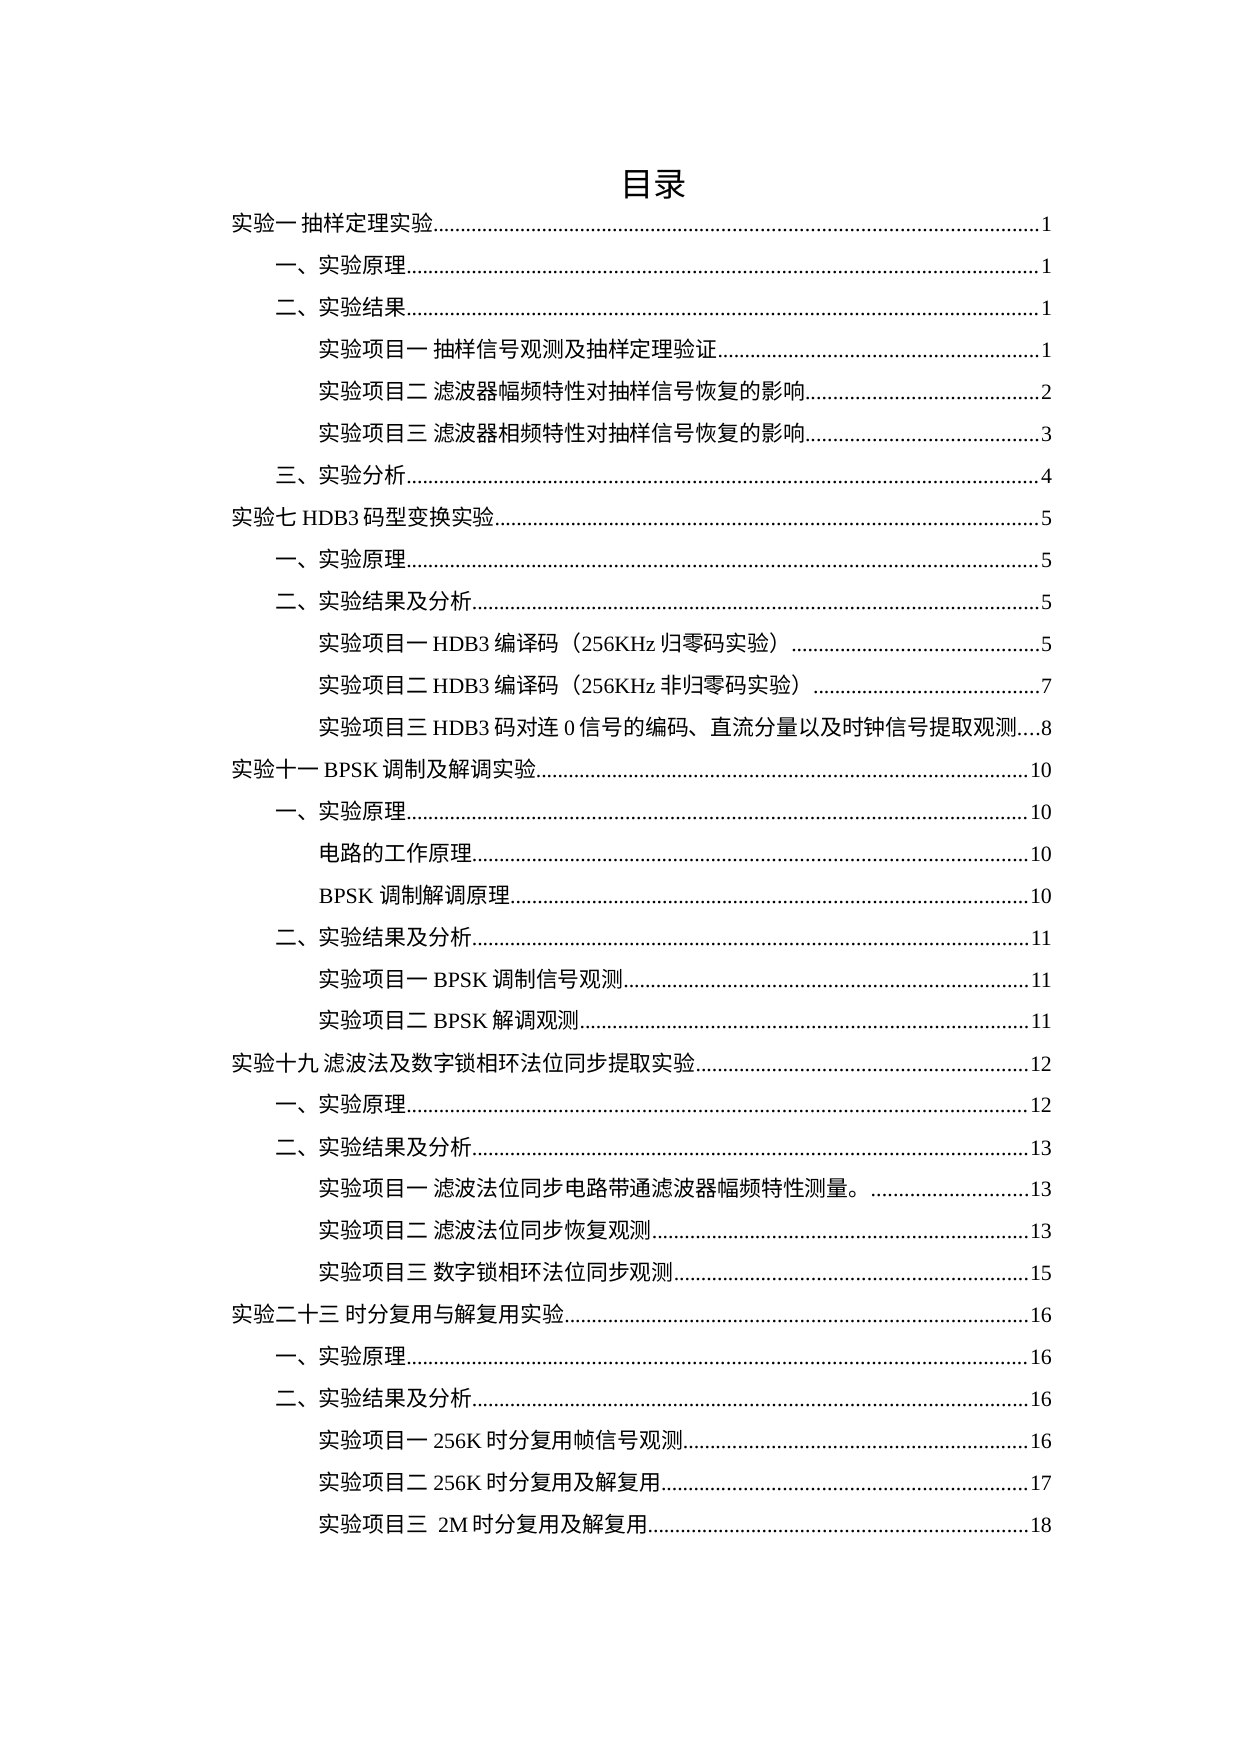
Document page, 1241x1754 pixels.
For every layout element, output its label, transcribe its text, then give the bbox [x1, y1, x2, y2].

text 目录 [187, 157, 1053, 206]
text 实验二十三 时分复用与解复用实验 16 [187, 1297, 1053, 1329]
text 实验项目三 数字锁相环法位同步观测 15 [275, 1255, 1053, 1287]
text 二、实验结果 1 [231, 289, 1053, 322]
text 实验项目二 BPSK解调观测 11 [275, 1003, 1053, 1036]
text BPSK 调制解调原理 10 [275, 877, 1053, 910]
text 实验七 HDB3码型变换实验 5 [187, 499, 1053, 532]
text 实验项目二 256K时分复用及解复用 17 [275, 1465, 1053, 1497]
text 一、实验原理 10 [231, 793, 1053, 826]
text 一、实验原理 5 [231, 541, 1053, 574]
text 二、实验结果及分析 13 [231, 1129, 1053, 1162]
text 二、实验结果及分析 11 [231, 919, 1053, 952]
text 实验项目三 滤波器相频特性对抽样信号恢复的影响 3 [275, 415, 1053, 448]
text 二、实验结果及分析 5 [231, 583, 1053, 616]
text 实验一 抽样定理实验 1 [187, 206, 1053, 238]
text 实验项目一 滤波法位同步电路带通滤波器幅频特性测量。 13 [275, 1171, 1053, 1203]
text 三、实验分析 4 [231, 457, 1053, 490]
text 实验项目二 滤波法位同步恢复观测 13 [275, 1213, 1053, 1246]
text 电路的工作原理 10 [275, 835, 1053, 868]
text 实验项目三 2M时分复用及解复用 18 [275, 1507, 1053, 1539]
text 实验十九 滤波法及数字锁相环法位同步提取实验 12 [187, 1045, 1053, 1078]
text 实验项目一HDB3编译码（256KHz归零码实验） 5 [275, 625, 1053, 658]
text 二、实验结果及分析 16 [231, 1381, 1053, 1413]
text 实验项目三HDB3码对连0信号的编码、直流分量以及时钟信号提取观测 8 [275, 709, 1053, 742]
text 实验项目一 BPSK调制信号观测 11 [275, 961, 1053, 994]
text 一、实验原理 1 [231, 247, 1053, 280]
text 实验项目二 滤波器幅频特性对抽样信号恢复的影响 2 [275, 373, 1053, 406]
text 实验项目二HDB3编译码（256KHz非归零码实验） 7 [275, 667, 1053, 700]
text 一、实验原理 12 [231, 1087, 1053, 1119]
text 一、实验原理 16 [231, 1339, 1053, 1371]
text 实验项目一 256K时分复用帧信号观测 16 [275, 1423, 1053, 1455]
text 实验十一 BPSK调制及解调实验 10 [187, 751, 1053, 784]
text 实验项目一 抽样信号观测及抽样定理验证 1 [275, 331, 1053, 364]
